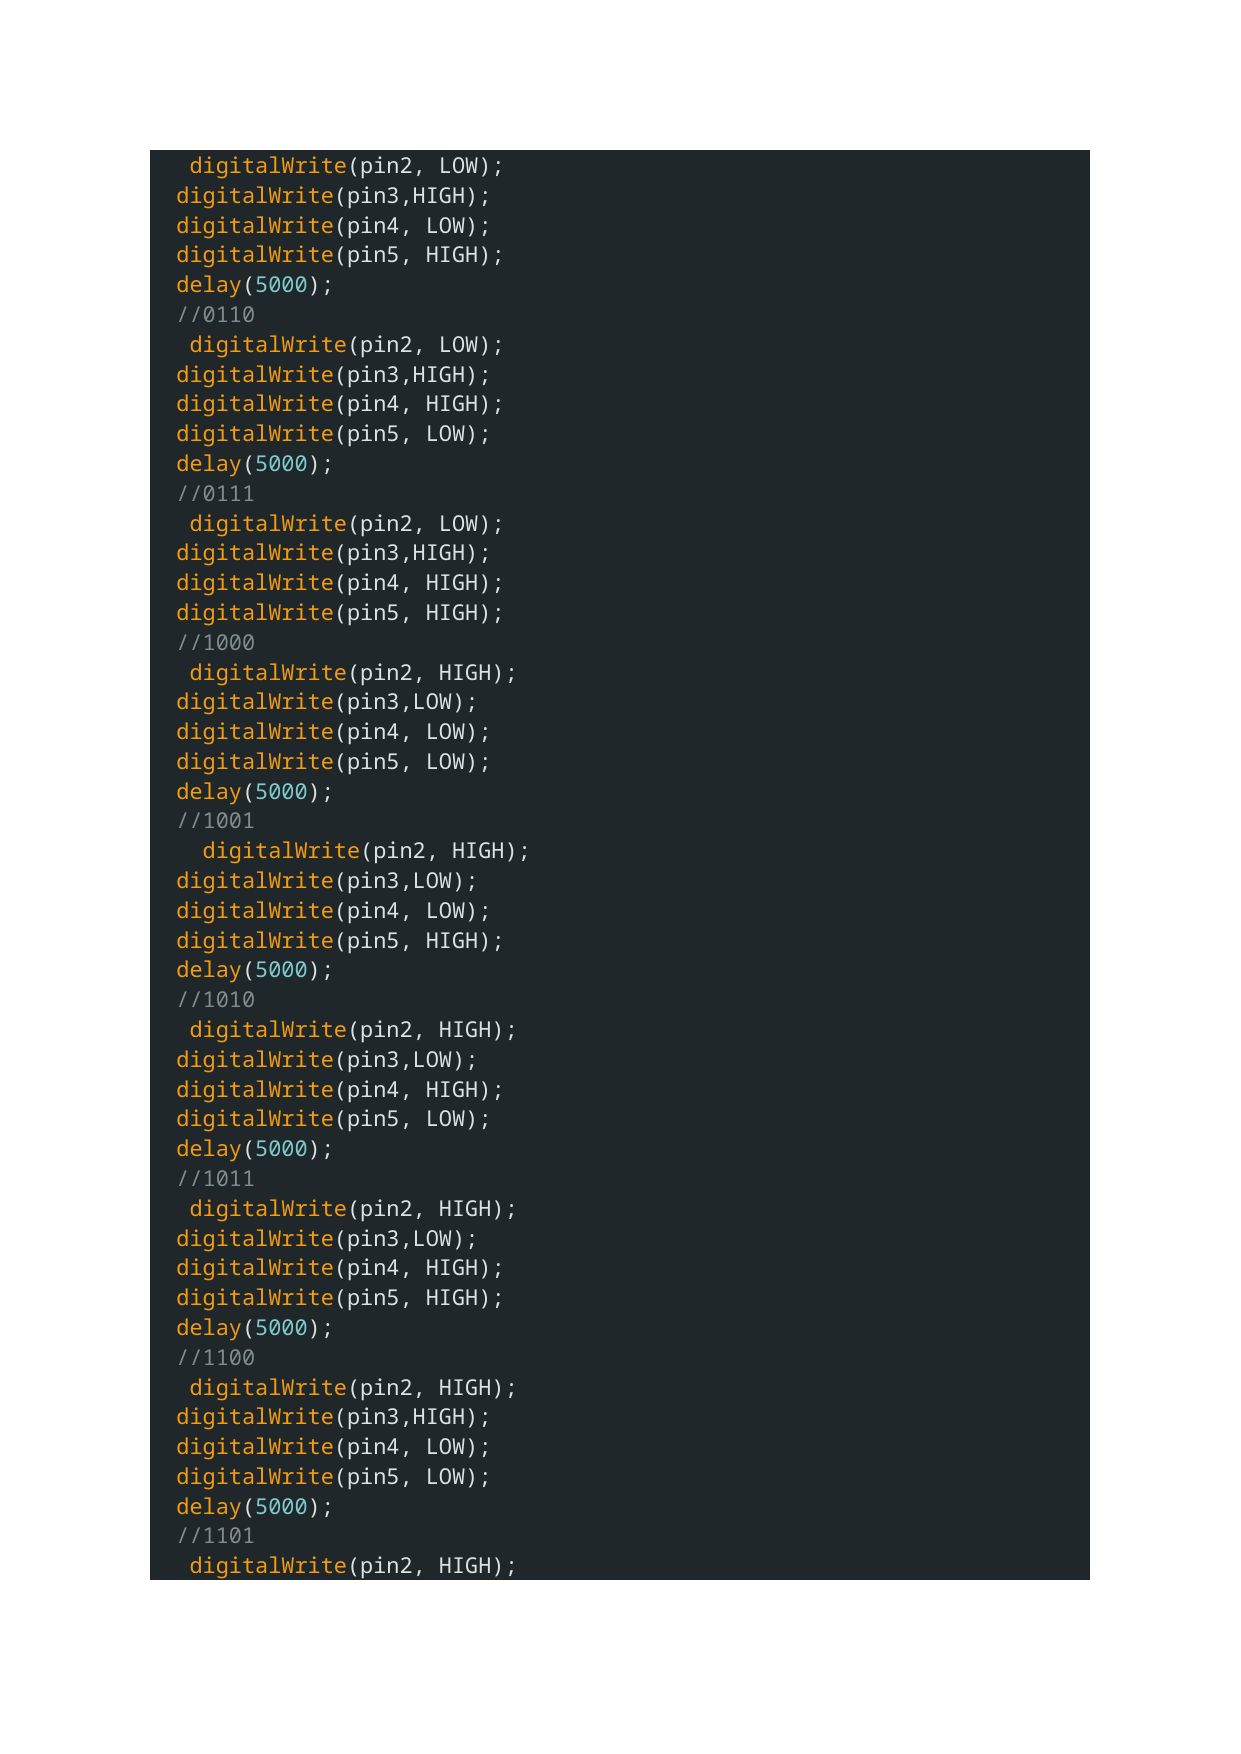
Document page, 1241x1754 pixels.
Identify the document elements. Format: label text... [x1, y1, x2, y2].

text //0110 [150, 299, 1090, 329]
text digitalWrite(pin2, LOW); [150, 507, 1090, 537]
text //1100 [150, 1342, 1090, 1371]
text digitalWrite(pin4, HIGH); [150, 1252, 1090, 1282]
text //1101 [150, 1520, 1090, 1550]
text digitalWrite(pin5, HIGH); [150, 597, 1090, 627]
text digitalWrite(pin2, HIGH); [150, 1014, 1090, 1044]
text delay(5000); [150, 1491, 1090, 1520]
text digitalWrite(pin4, LOW); [150, 209, 1090, 239]
text //0111 [150, 478, 1090, 507]
text digitalWrite(pin4, HIGH); [150, 1073, 1090, 1103]
text digitalWrite(pin2, HIGH); [150, 1550, 1090, 1580]
text digitalWrite(pin5, LOW); [150, 1461, 1090, 1491]
text delay(5000); [150, 269, 1090, 299]
text digitalWrite(pin4, HIGH); [150, 567, 1090, 597]
text digitalWrite(pin2, LOW); [150, 329, 1090, 358]
text //1010 [150, 984, 1090, 1014]
text delay(5000); [150, 448, 1090, 478]
text digitalWrite(pin3,LOW); [150, 865, 1090, 895]
text digitalWrite(pin5, LOW); [150, 418, 1090, 448]
text digitalWrite(pin3,LOW); [150, 1222, 1090, 1252]
text digitalWrite(pin5, HIGH); [150, 924, 1090, 954]
text digitalWrite(pin5, LOW); [150, 1103, 1090, 1133]
text //1001 [150, 805, 1090, 835]
text delay(5000); [150, 1312, 1090, 1342]
text digitalWrite(pin4, LOW); [150, 895, 1090, 924]
text digitalWrite(pin4, HIGH); [150, 388, 1090, 418]
text digitalWrite(pin4, LOW); [150, 716, 1090, 746]
text digitalWrite(pin3,LOW); [150, 686, 1090, 716]
text delay(5000); [150, 1133, 1090, 1163]
text digitalWrite(pin3,LOW); [150, 1044, 1090, 1073]
text digitalWrite(pin3,HIGH); [150, 1401, 1090, 1431]
text delay(5000); [150, 954, 1090, 984]
text digitalWrite(pin4, LOW); [150, 1431, 1090, 1461]
text digitalWrite(pin3,HIGH); [150, 180, 1090, 209]
text digitalWrite(pin5, HIGH); [150, 1282, 1090, 1312]
text //1000 [150, 627, 1090, 656]
text delay(5000); [150, 776, 1090, 805]
text digitalWrite(pin2, HIGH); [150, 656, 1090, 686]
text digitalWrite(pin2, HIGH); [150, 1371, 1090, 1401]
text //1011 [150, 1163, 1090, 1193]
text digitalWrite(pin5, LOW); [150, 746, 1090, 776]
text digitalWrite(pin3,HIGH); [150, 358, 1090, 388]
text digitalWrite(pin5, HIGH); [150, 239, 1090, 269]
text digitalWrite(pin2, HIGH); [150, 1193, 1090, 1222]
text digitalWrite(pin2, LOW); [150, 150, 1090, 180]
text digitalWrite(pin2, HIGH); [150, 835, 1090, 865]
text digitalWrite(pin3,HIGH); [150, 537, 1090, 567]
